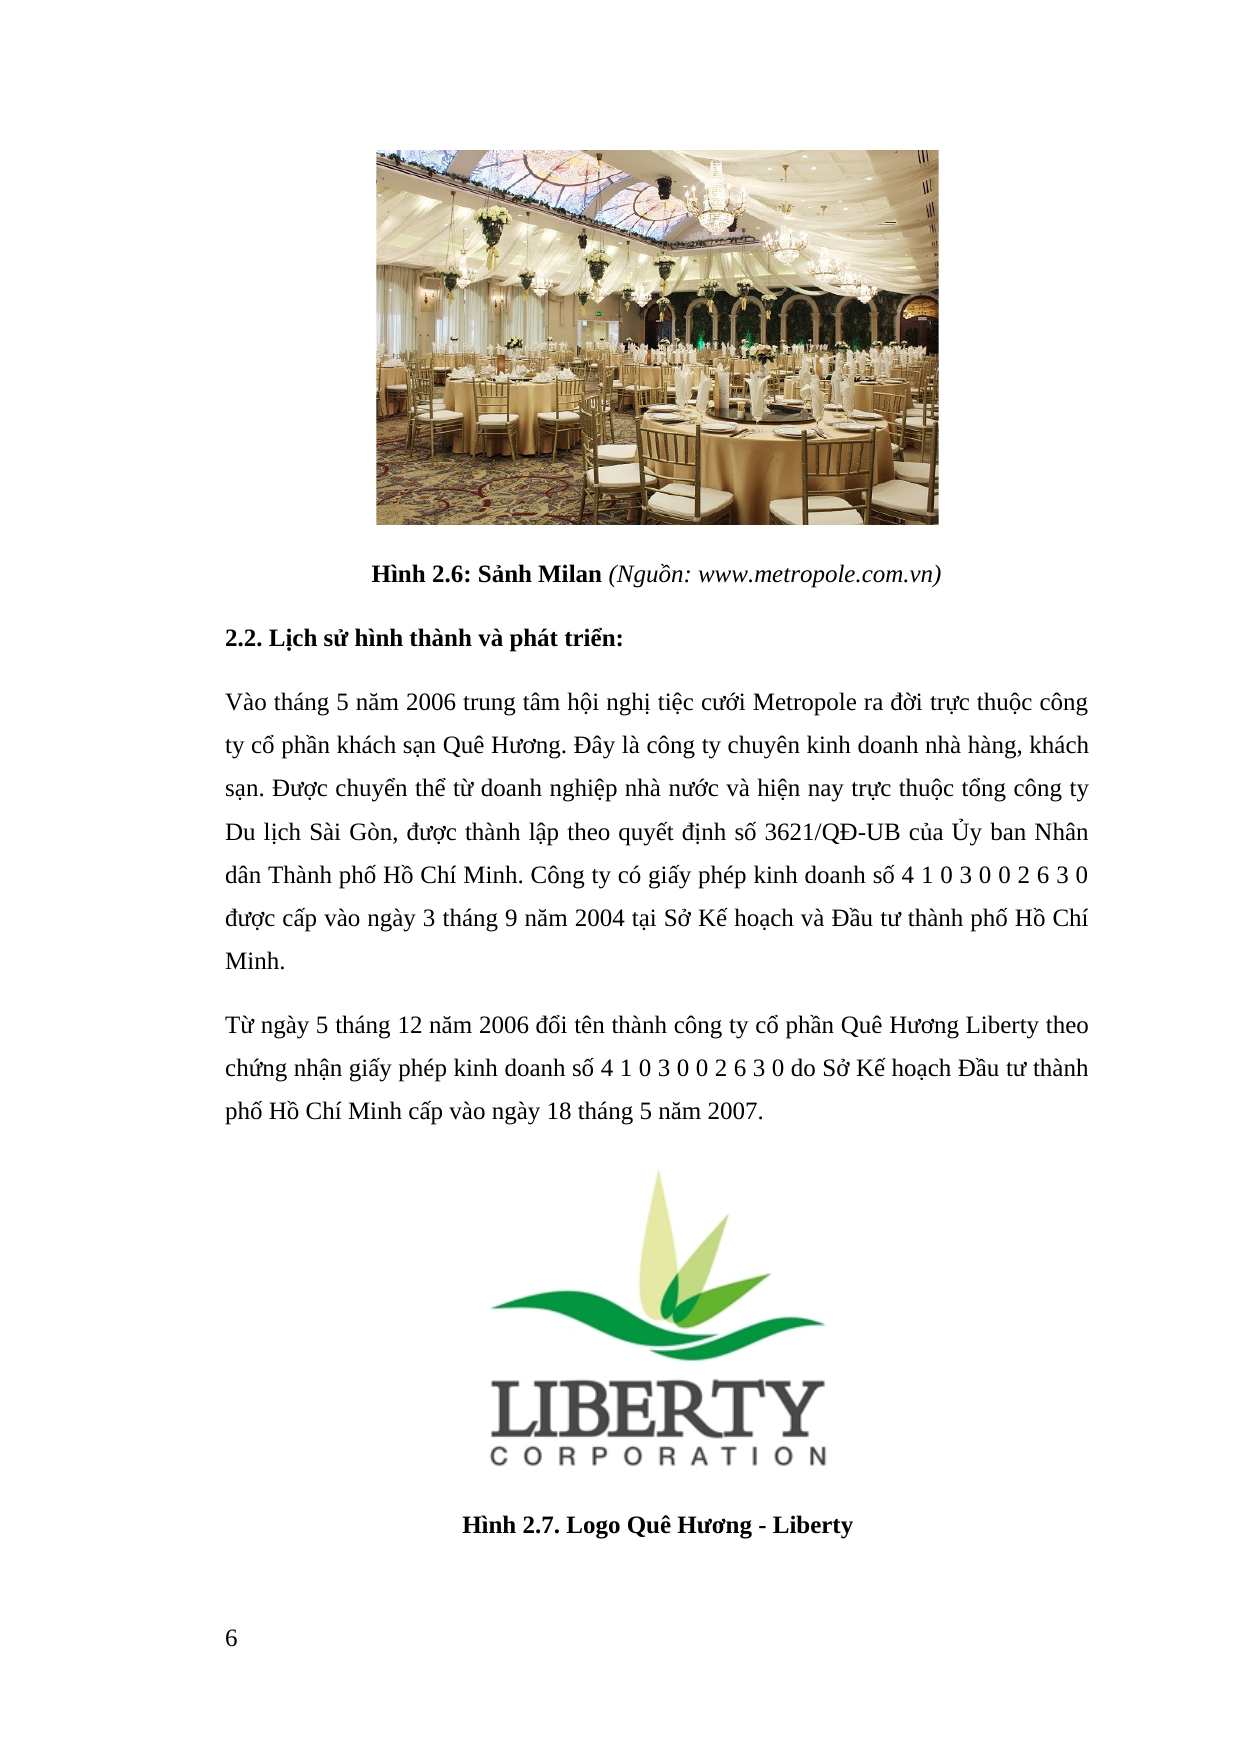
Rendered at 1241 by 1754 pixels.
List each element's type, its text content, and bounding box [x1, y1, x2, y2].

text Hình 2.6: Sảnh Milan (Nguồn: www.metropole.com.vn) [225, 559, 1090, 588]
text Vào tháng 5 năm 2006 trung tâm hội nghị tiệc cưới Metropole ra đời trực thuộc công ty cổ phần khách sạn Quê Hương. Đây là công ty chuyên kinh doanh nhà hàng, khách sạn. Được chuyển thể từ doanh nghiệp nhà nước và hiện nay trực thuộc tổng công ty Du lịch Sài Gòn, được thành lập theo quyết định số 3621/QĐ-UB của Ủy ban Nhân dân Thành phố Hồ Chí Minh. Công ty có giấy phép kinh doanh số 4 1 0 3 0 0 2 6 3 0 được cấp vào ngày 3 tháng 9 năm 2004 tại Sở Kế hoạch và Đầu tư thành phố Hồ Chí Minh. [225, 687, 1090, 975]
picture [376, 150, 939, 525]
text Từ ngày 5 tháng 12 năm 2006 đổi tên thành công ty cổ phần Quê Hương Liberty theo chứng nhận giấy phép kinh doanh số 4 1 0 3 0 0 2 6 3 0 do Sở Kế hoạch Đầu tư thành phố Hồ Chí Minh cấp vào ngày 18 tháng 5 năm 2007. [225, 1010, 1090, 1125]
picture [477, 1160, 838, 1476]
text Hình 2.7. Logo Quê Hương - Liberty [225, 1510, 1090, 1539]
text 2.2. Lịch sử hình thành và phát triển: [225, 623, 1090, 652]
